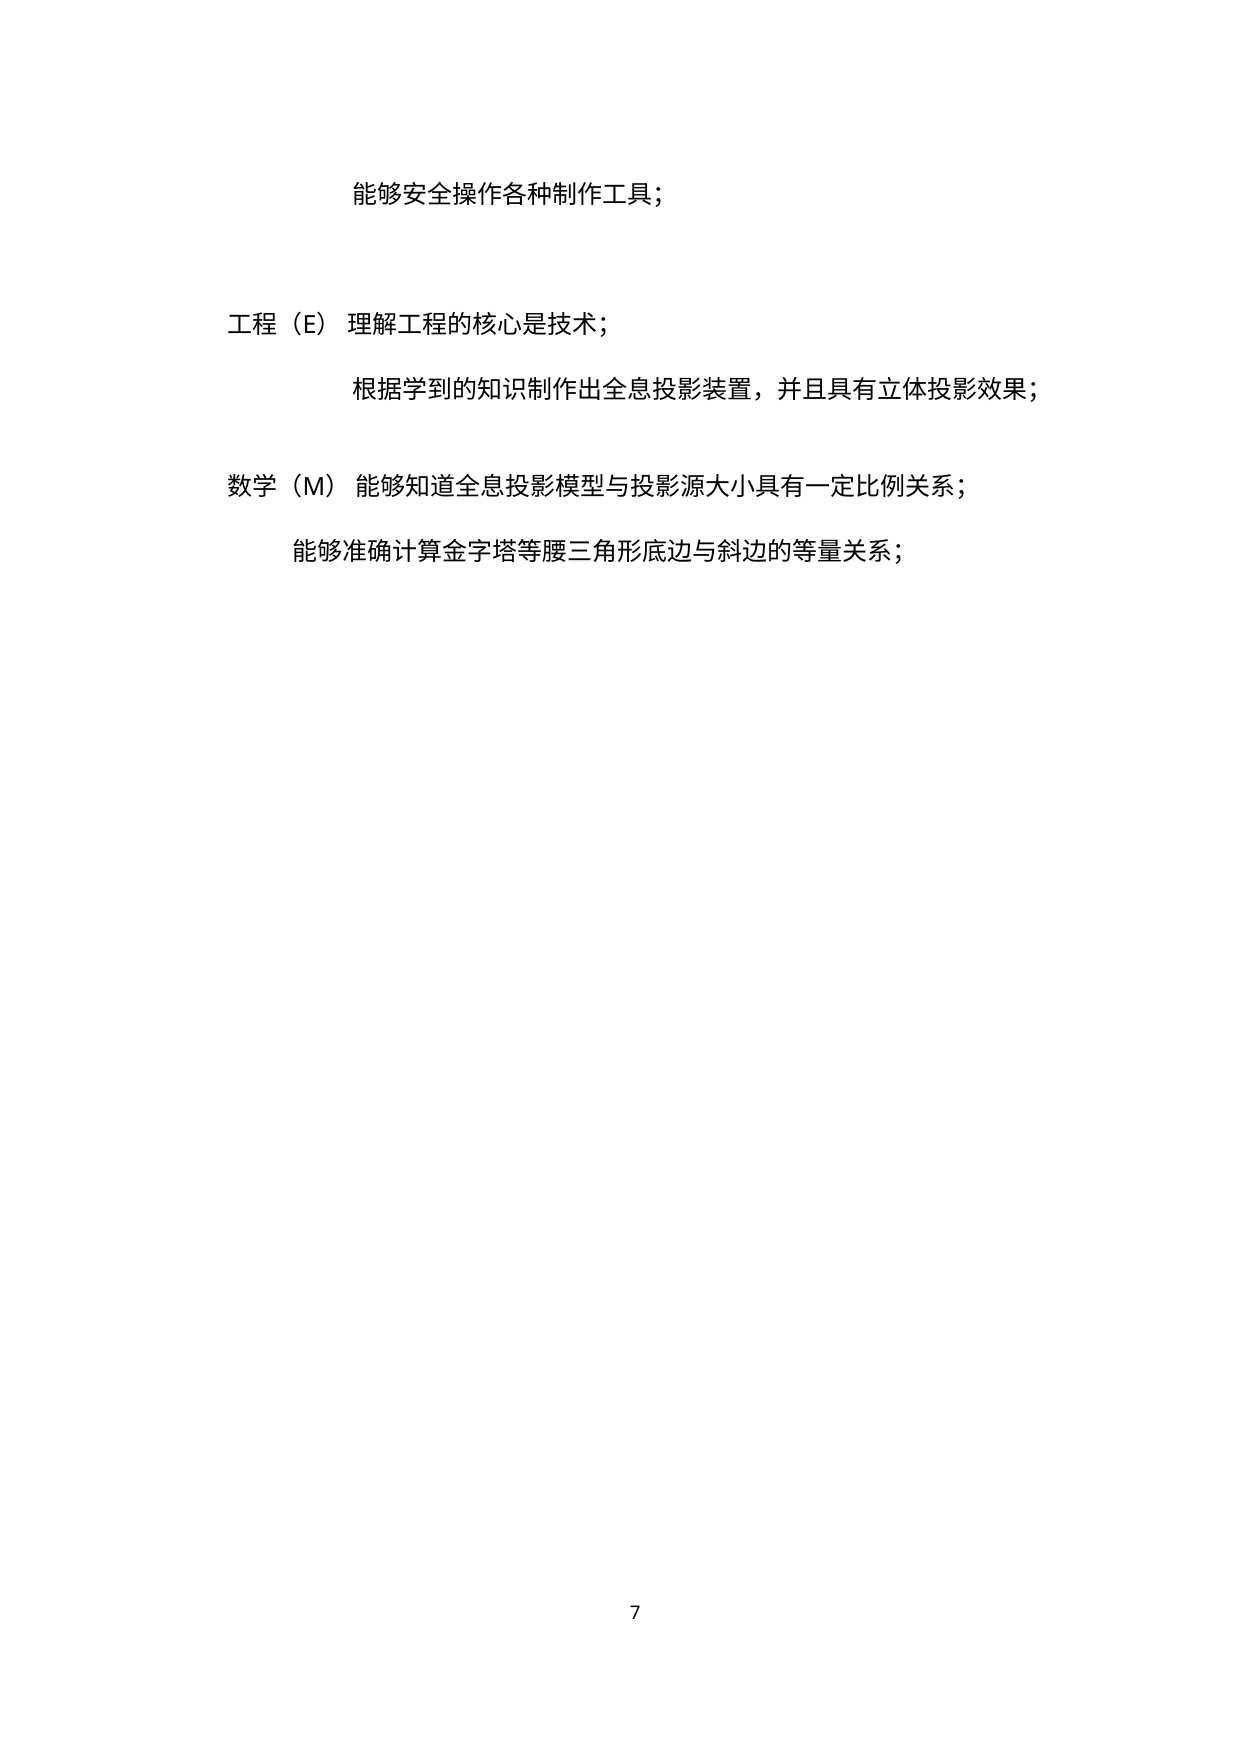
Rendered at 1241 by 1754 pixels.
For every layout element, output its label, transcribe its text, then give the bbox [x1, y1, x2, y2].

text 数学（M） 能够知道全息投影模型与投影源大小具有一定比例关系； [177, 452, 1092, 517]
text 根据学到的知识制作出全息投影装置，并且具有立体投影效果； [177, 355, 1092, 420]
text 工程（E） 理解工程的核心是技术； [177, 290, 1092, 355]
text 能够安全操作各种制作工具； [177, 160, 1092, 225]
text 能够准确计算金字塔等腰三角形底边与斜边的等量关系； [177, 517, 1092, 582]
